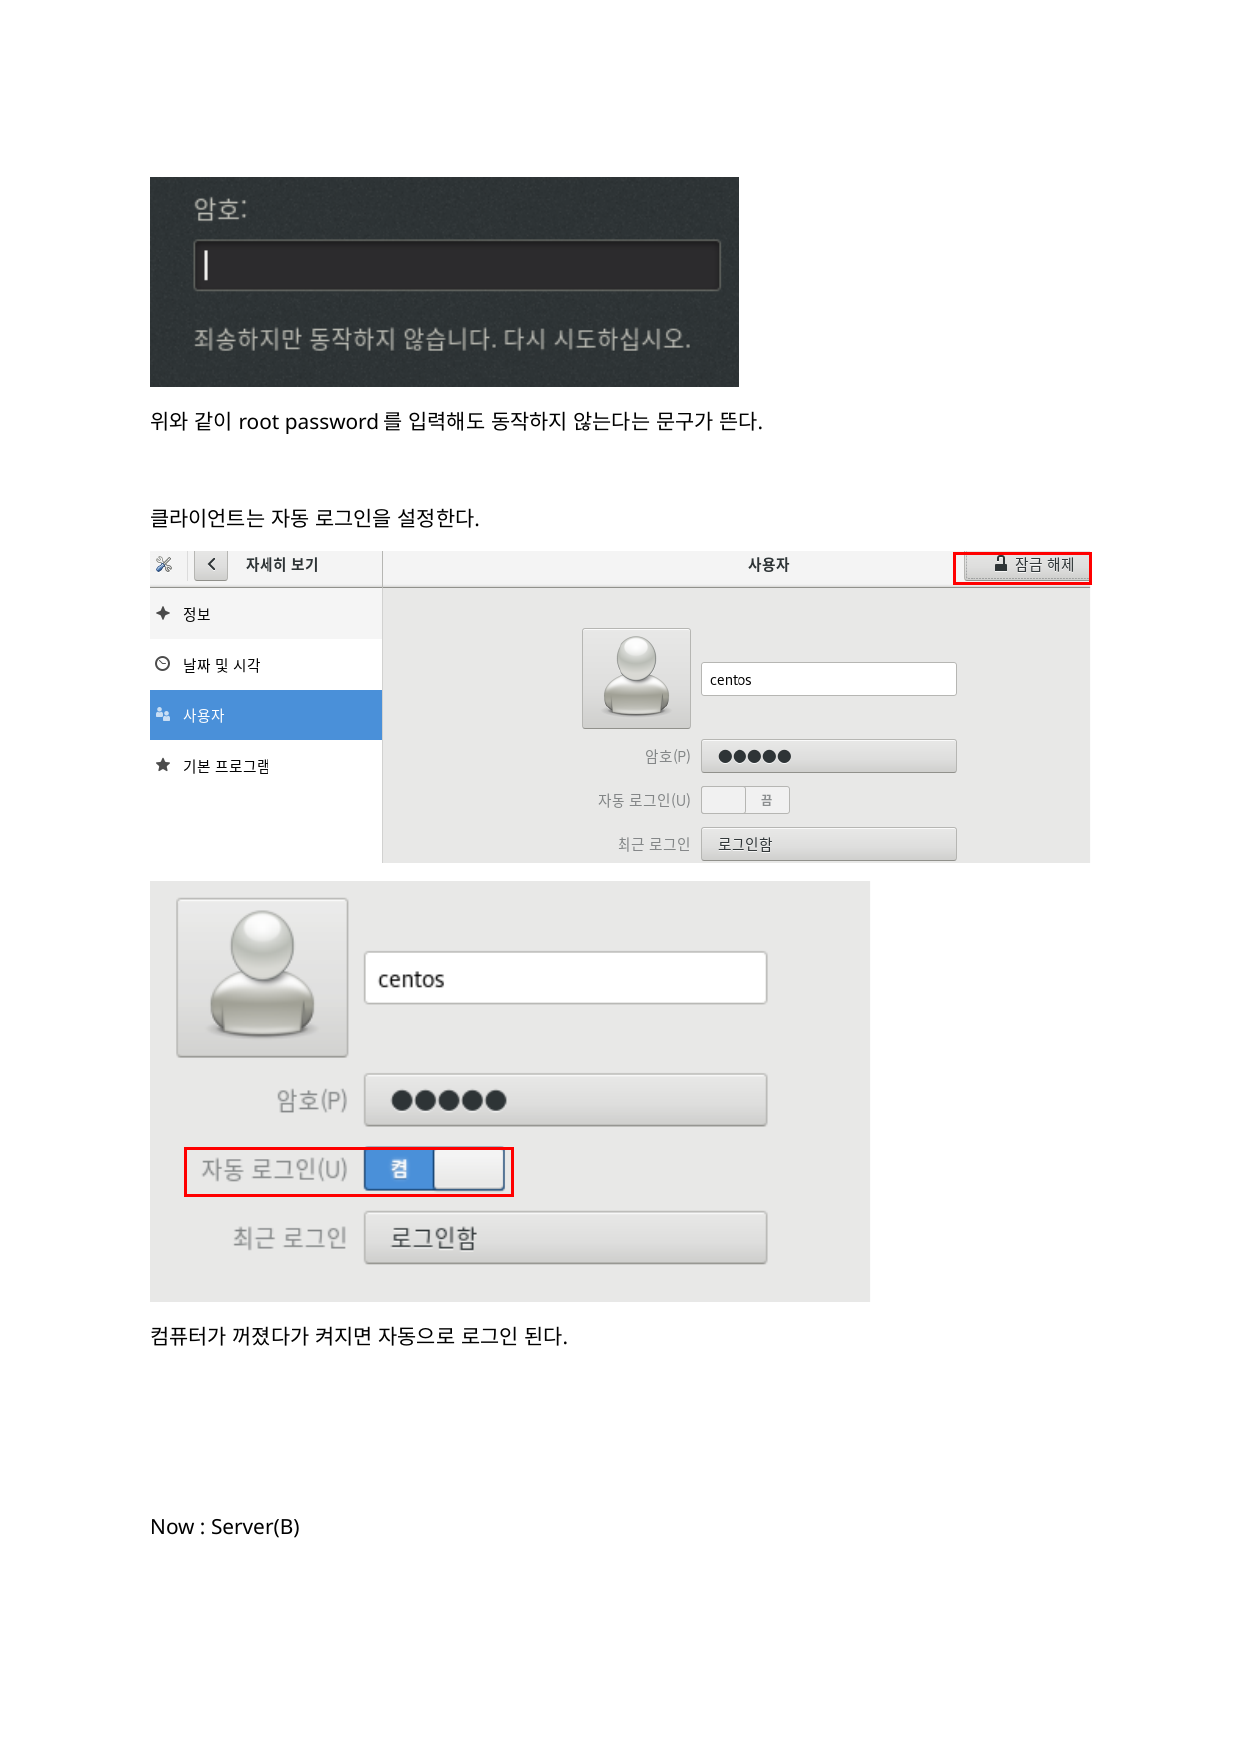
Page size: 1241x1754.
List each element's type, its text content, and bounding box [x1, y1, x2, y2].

text Now : Server(B) [150, 1512, 1090, 1540]
picture [150, 881, 871, 1302]
picture [956, 555, 1089, 582]
picture [150, 551, 1091, 863]
text 컴퓨터가 꺼졌다가 켜지면 자동으로 로그인 된다. [150, 1321, 1090, 1351]
picture [150, 177, 739, 387]
text 위와 같이 root password를 입력해도 동작하지 않는다는 문구가 뜬다. [150, 405, 1090, 436]
text 클라이언트는 자동 로그인을 설정한다. [150, 502, 1090, 532]
